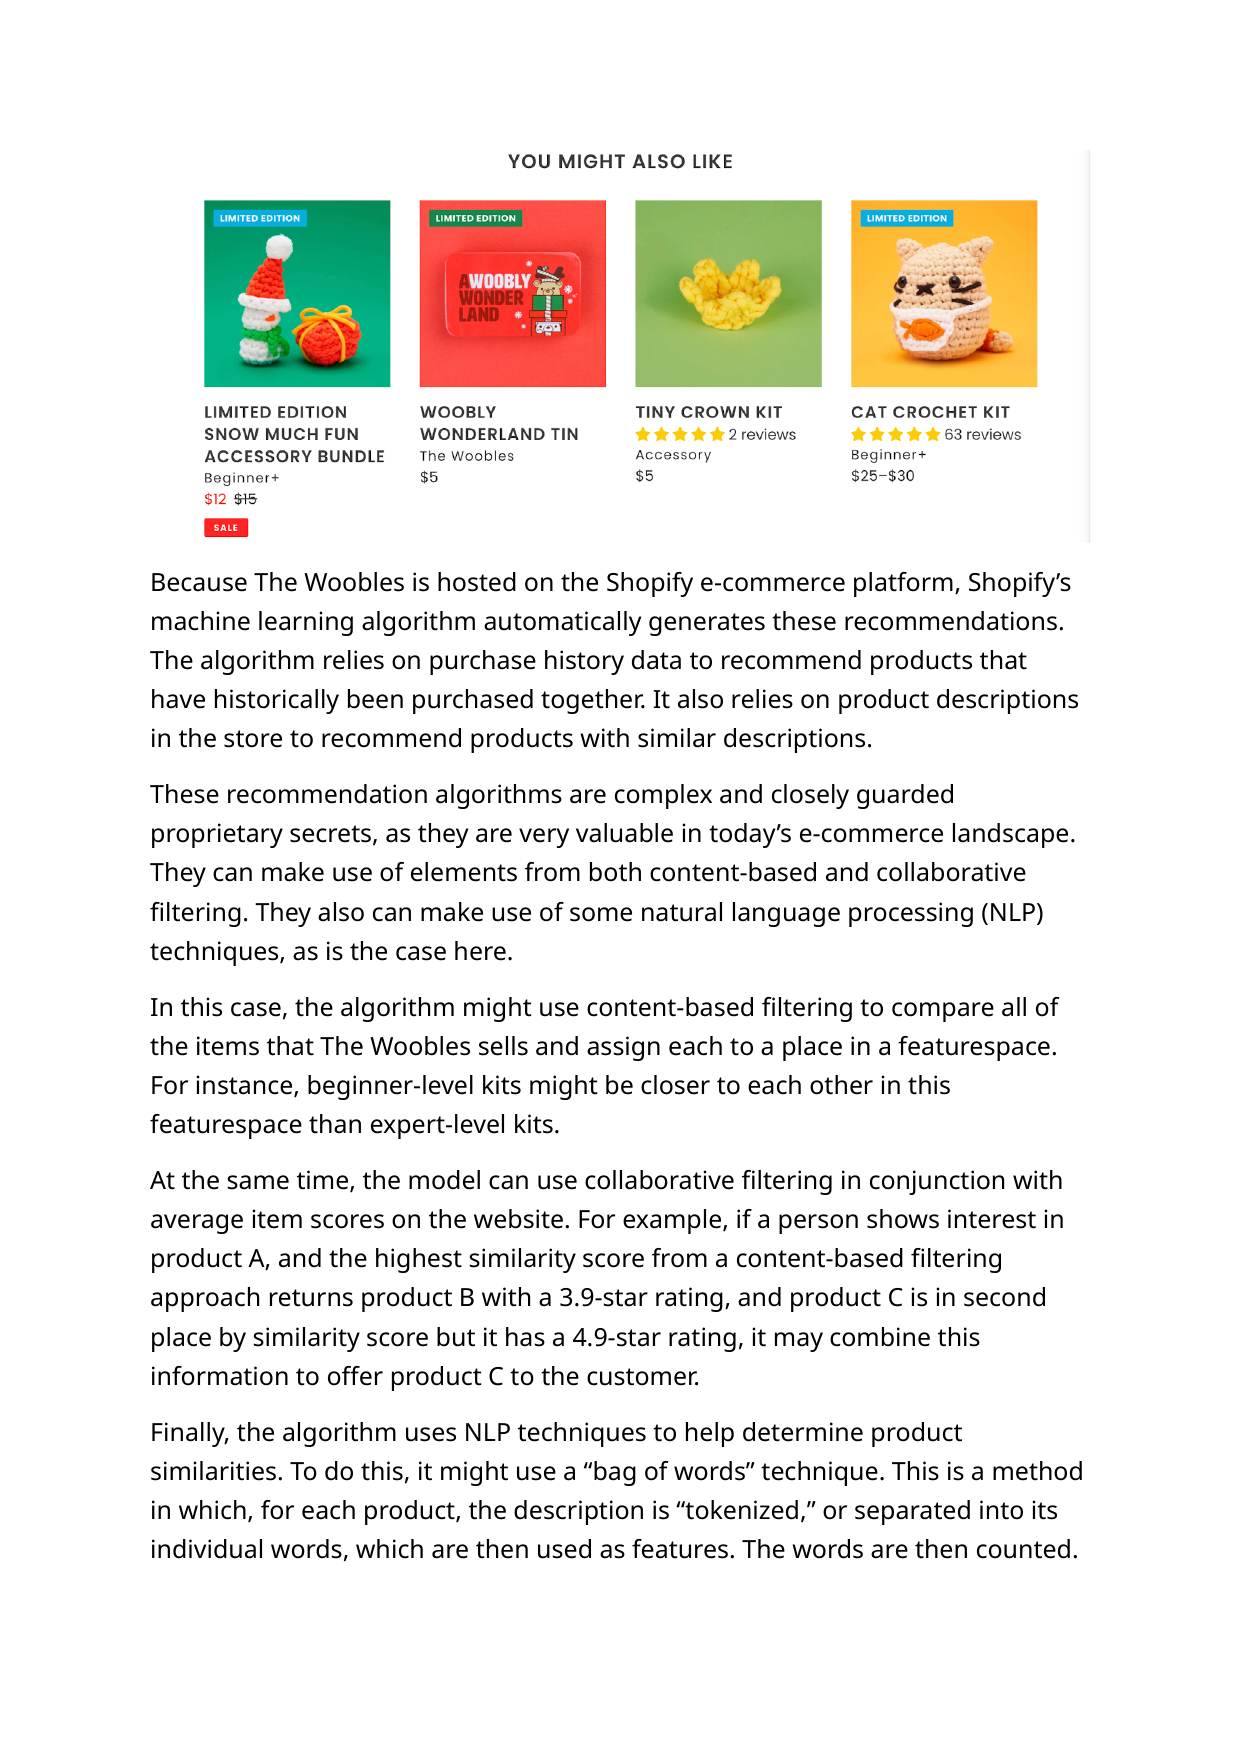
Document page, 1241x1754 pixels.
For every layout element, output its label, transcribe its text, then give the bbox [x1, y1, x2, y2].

picture [150, 150, 1091, 543]
text These recommendation algorithms are complex and closely guarded proprietary secrets, as they are very valuable in today’s e-commerce landscape. They can make use of elements from both content-based and collaborative filtering. They also can make use of some natural language processing (NLP) techniques, as is the case here. [150, 777, 1090, 967]
text At the same time, the model can use collaborative filtering in conjunction with average item scores on the website. For example, if a person shows interest in product A, and the highest similarity score from a content-based filtering approach returns product B with a 3.9-star rating, and product C is in second place by similarity score but it has a 4.9-star rating, it may combine this information to offer product C to the customer. [150, 1163, 1090, 1392]
text Because The Woobles is hosted on the Shopify e-commerce platform, Shopify’s machine learning algorithm automatically generates these recommendations. The algorithm relies on purchase history data to recommend products that have historically been purchased together. It also relies on product descriptions in the store to recommend products with similar descriptions. [150, 564, 1090, 755]
text In this case, the algorithm might use content-based filtering to compare all of the items that The Woobles sells and assign each to a place in a featurespace. For instance, beginner-level kits might be closer to each other in this featurespace than expert-level kits. [150, 989, 1090, 1141]
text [150, 1414, 1090, 1566]
